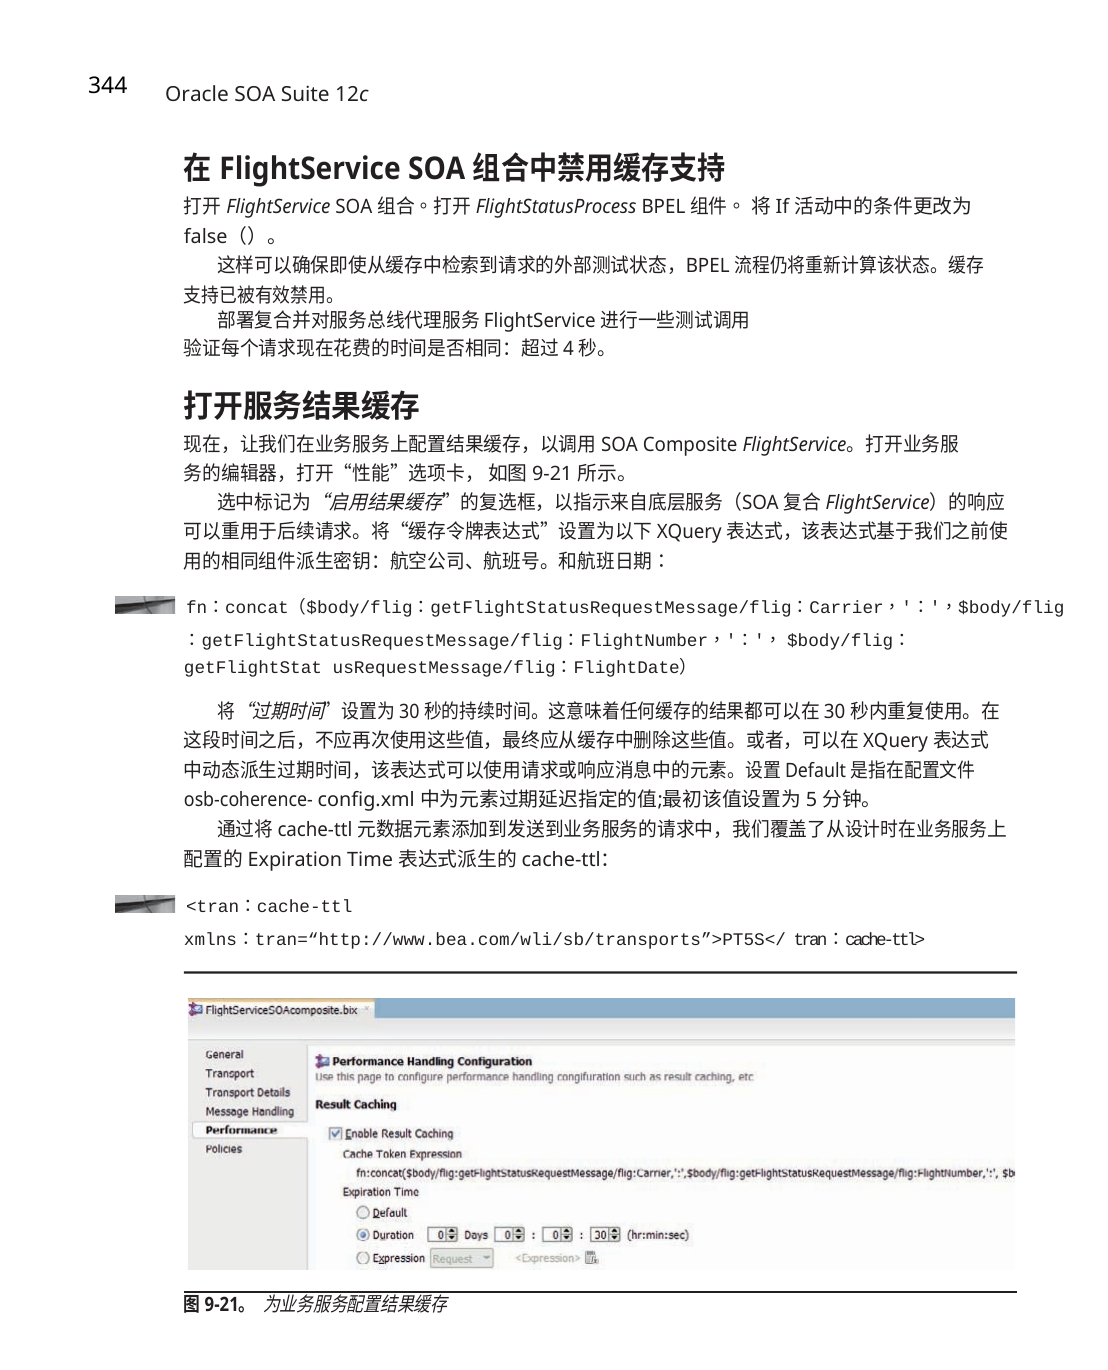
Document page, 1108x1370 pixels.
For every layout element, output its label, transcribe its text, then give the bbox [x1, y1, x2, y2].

subtitle 打开服务结果缓存 [184, 381, 1107, 426]
text 通过将 cache-ttl 元数据元素添加到发送到业务服务的请求中，我们覆盖了从设计时在业务服务上配置的 Expiration Time 表达式派生的 cache-ttl： [184, 814, 1014, 872]
text fn：concat（$body/flig：getFlightStatusRequestMessage/flig：Carrier，'：'，$body/flig [115, 595, 1107, 626]
text 打开 FlightService SOA 组合。打开 FlightStatusProcess BPEL 组件。 将 If 活动中的条件更改为 false（）。 [184, 191, 999, 249]
text 部署复合并对服务总线代理服务 FlightService 进行一些测试调用 [217, 309, 1107, 332]
text <tran：cache-ttl xmlns：tran=“http://www.bea.com/wli/sb/transports”>PT5S</ tran：cache-ttl> [115, 893, 949, 951]
picture [115, 895, 176, 913]
subtitle 在 FlightService SOA 组合中禁用缓存支持 [184, 146, 1107, 189]
text 这样可以确保即使从缓存中检索到请求的外部测试状态，BPEL 流程仍将重新计算该状态。缓存支持已被有效禁用。 [184, 250, 996, 308]
text 图 9-21。 为业务服务配置结果缓存 [184, 1284, 1107, 1316]
text ：getFlightStatusRequestMessage/flig：FlightNumber，'：'， $body/flig：getFlightStat usRequestMessage/flig：FlightDate） [184, 628, 1015, 679]
text 选中标记为“启用结果缓存”的复选框，以指示来自底层服务（SOA 复合 FlightService）的响应可以重用于后续请求。将“缓存令牌表达式”设置为以下 XQuery 表达式，该表达式基于我们之前使用的相同组件派生密钥：航空公司、航班号。和航班日期： [184, 486, 1008, 574]
picture [115, 596, 176, 614]
text 验证每个请求现在花费的时间是否相同：超过 4 秒。 [184, 333, 1107, 362]
picture [187, 998, 1016, 1270]
text 现在，让我们在业务服务上配置结果缓存，以调用 SOA Composite FlightService。打开业务服务的编辑器，打开“性能”选项卡， 如图 9-21 所示。 [184, 428, 959, 486]
text 将“过期时间”设置为 30 秒的持续时间。这意味着任何缓存的结果都可以在 30 秒内重复使用。在这段时间之后，不应再次使用这些值，最终应从缓存中删除这些值。或者，可以在 XQuery 表达式中动态派生过期时间，该表达式可以使用请求或响应消息中的元素。设置 Default 是指在配置文件 osb-coherence- config.xml 中为元素过期延迟指定的值;最初该值设置为 5 分钟。 [184, 695, 1004, 813]
